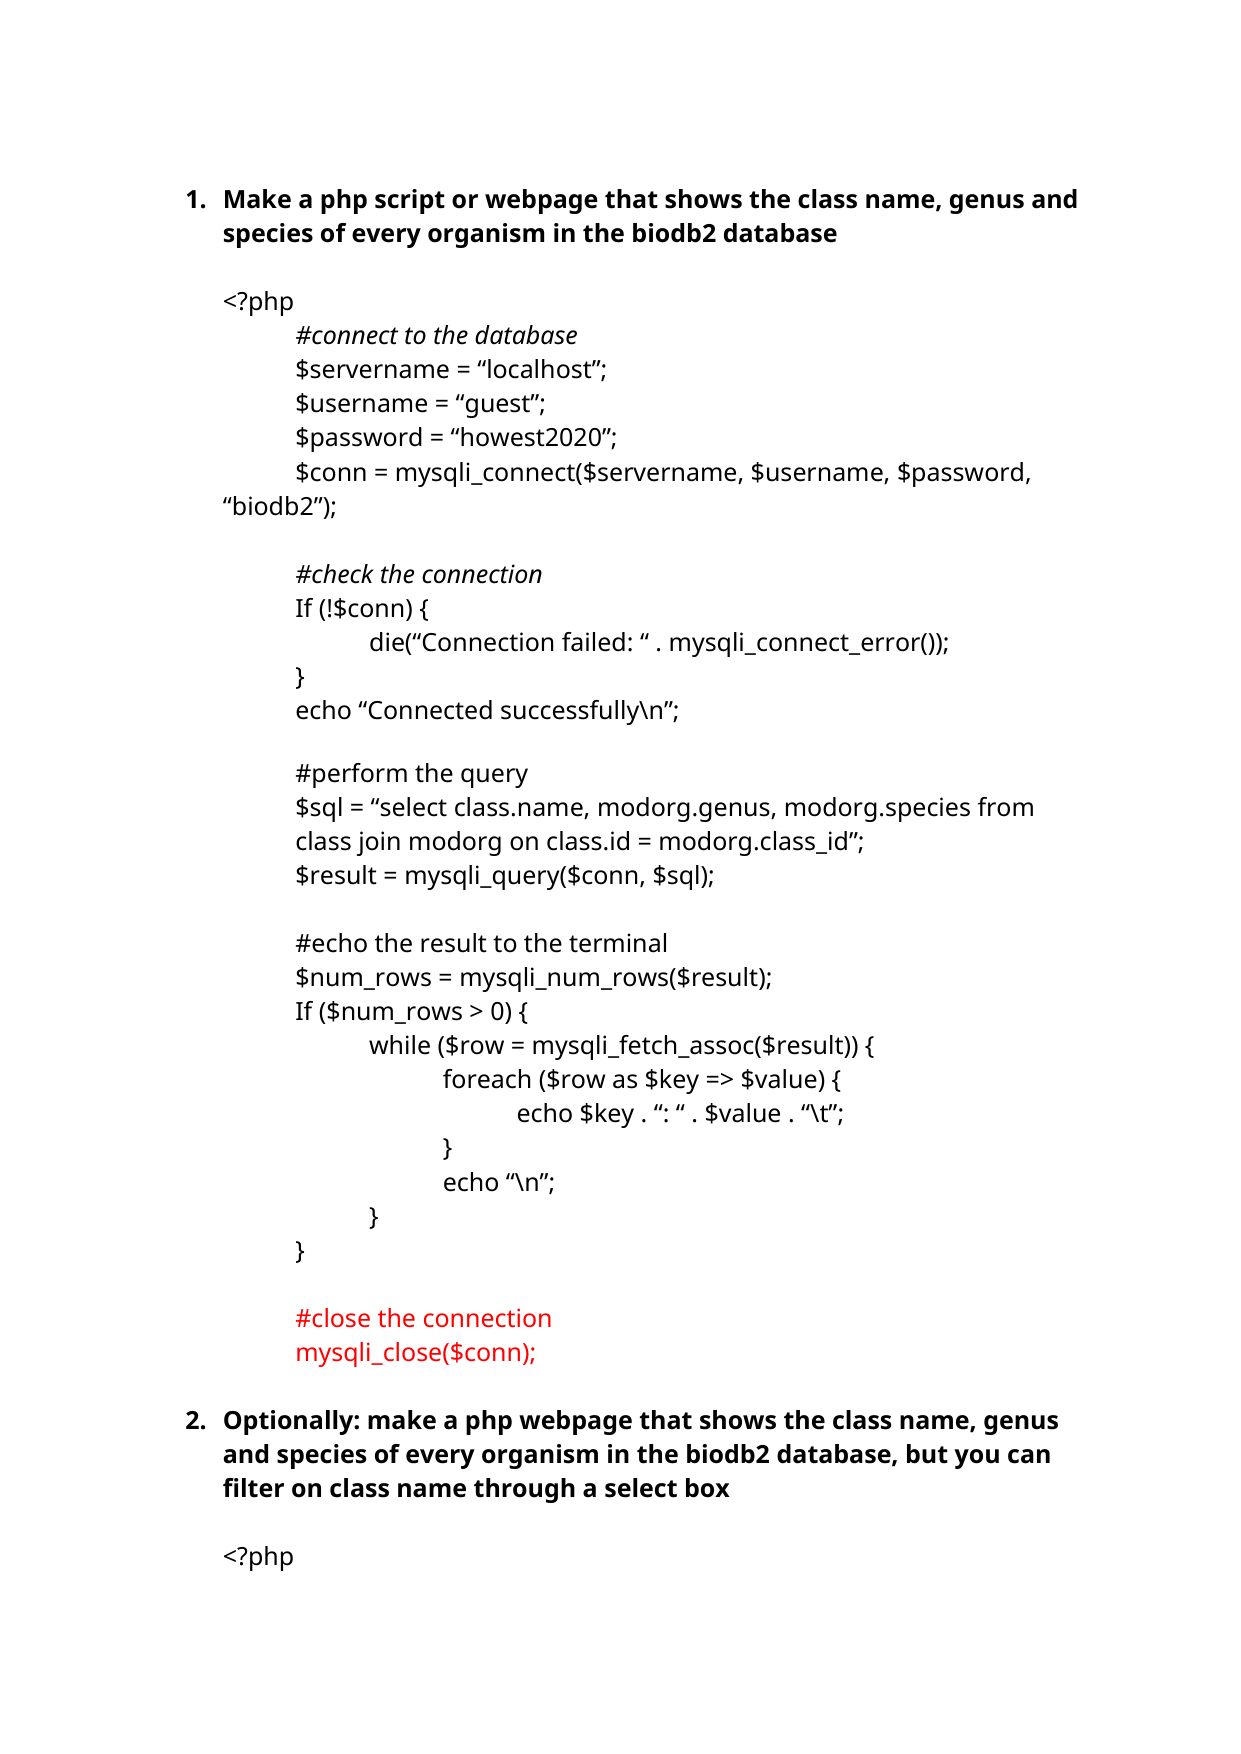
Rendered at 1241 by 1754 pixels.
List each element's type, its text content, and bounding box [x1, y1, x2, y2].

text echo “\n”; [148, 1164, 1093, 1198]
list Make a php script or webpage that shows the class name, genus and species of every organism in the biodb2 database [185, 182, 1093, 250]
list echo $key . “: “ . $value . “\t”; [369, 1096, 1093, 1130]
list #connect to the database [223, 318, 1093, 352]
list Optionally: make a php webpage that shows the class name, genus and species of every organism in the biodb2 database, but you can filter on class name through a select box [185, 1403, 1093, 1505]
list If ($num_rows > 0) { [295, 994, 1093, 1028]
list die(“Connection failed: “ . mysqli_connect_error()); [223, 624, 1093, 658]
list foreach ($row as $key => $value) { [295, 1062, 1093, 1096]
list <?php [223, 1539, 1093, 1573]
list $servername = “localhost”; [223, 352, 1093, 386]
list $result = mysqli_query($conn, $sql); [295, 858, 1093, 892]
list #perform the query [223, 755, 1093, 789]
list If (!$conn) { [223, 590, 1093, 624]
list $username = “guest”; [223, 386, 1093, 420]
list while ($row = mysqli_fetch_assoc($result)) { [295, 1028, 1093, 1062]
list $conn = mysqli_connect($servername, $username, $password, “biodb2”); [223, 454, 1093, 522]
list } [295, 1232, 1093, 1266]
list } [223, 658, 1093, 693]
list echo “Connected successfully\n”; [223, 693, 1093, 727]
list } [295, 1198, 1093, 1232]
list $sql = “select class.name, modorg.genus, modorg.species from class join modorg on class.id = modorg.class_id”; [295, 789, 1093, 858]
list #check the connection [223, 556, 1093, 590]
list $password = “howest2020”; [223, 420, 1093, 454]
list <?php [223, 284, 1093, 318]
list #echo the result to the terminal [295, 926, 1093, 960]
list mysqli_close($conn); [295, 1334, 1093, 1368]
list $num_rows = mysqli_num_rows($result); [295, 960, 1093, 994]
list } [369, 1130, 1093, 1164]
list #close the connection [295, 1300, 1093, 1334]
